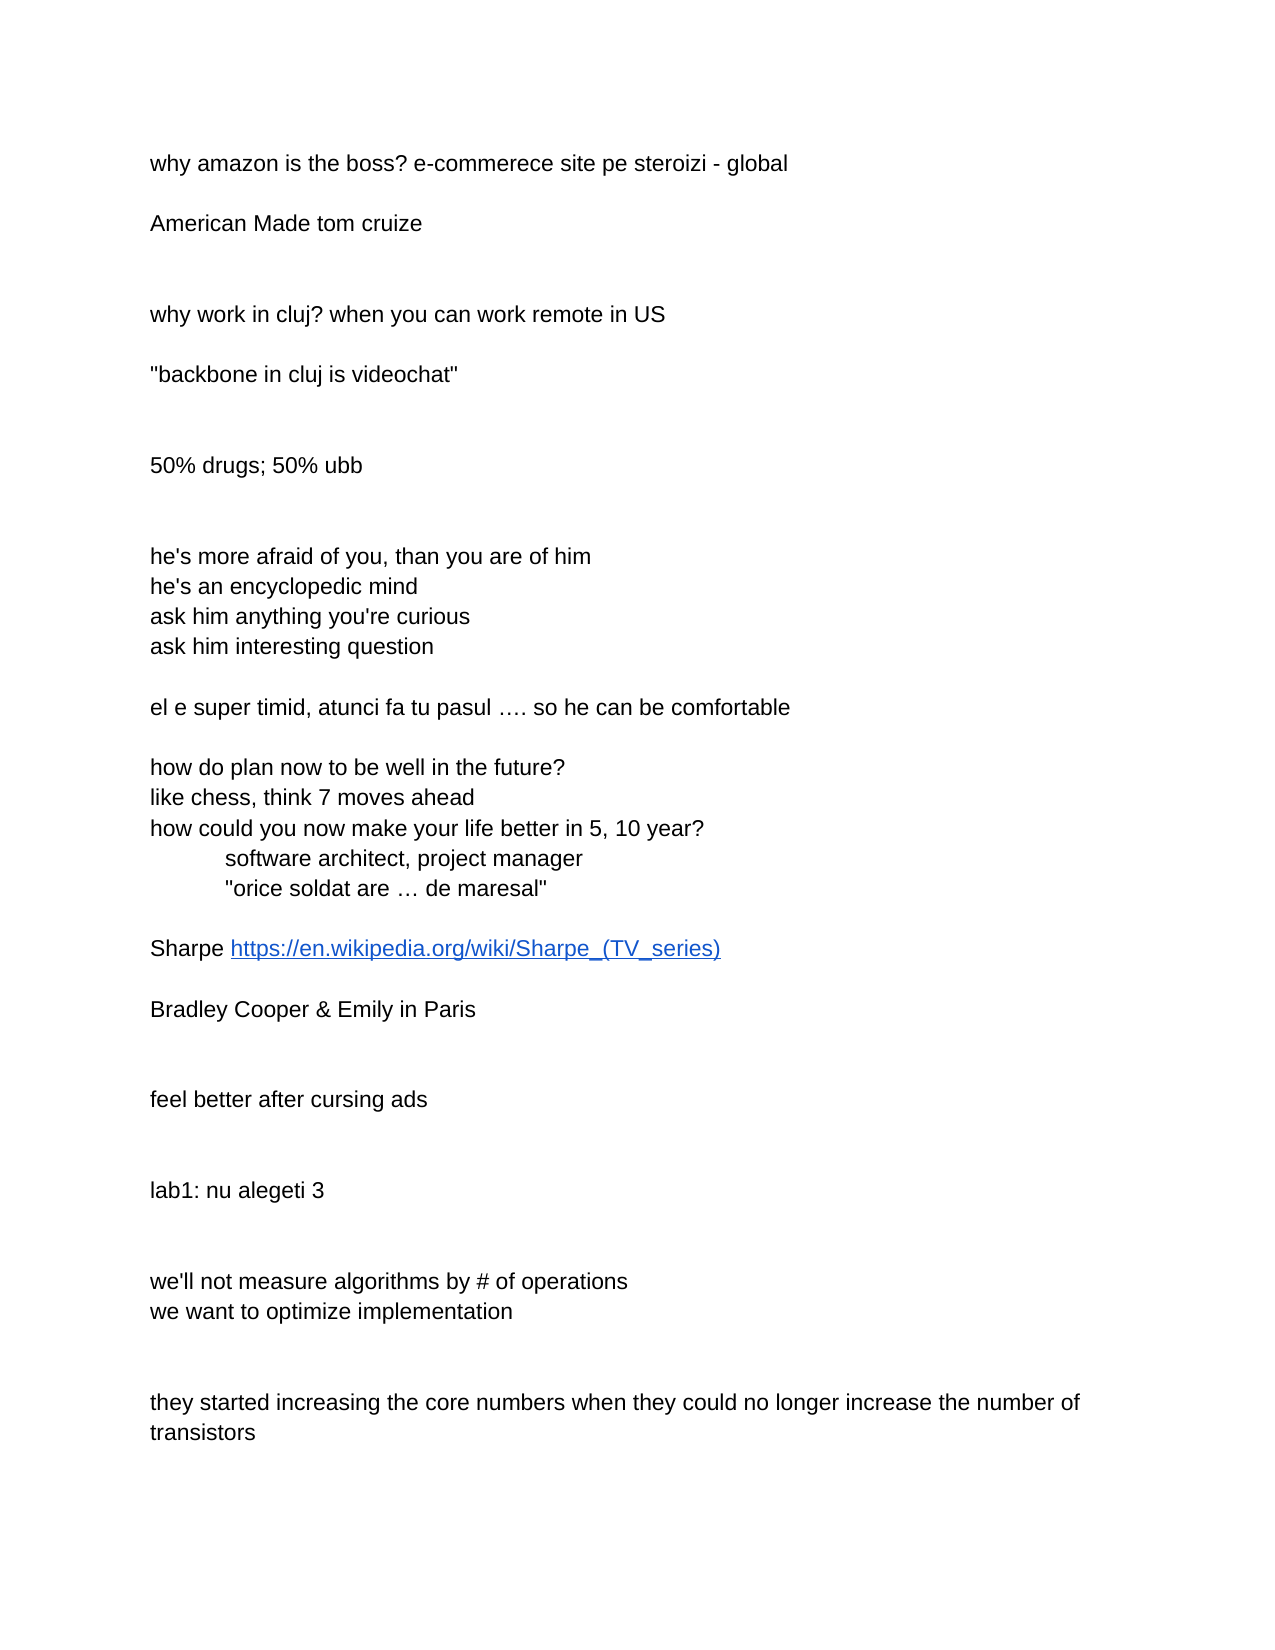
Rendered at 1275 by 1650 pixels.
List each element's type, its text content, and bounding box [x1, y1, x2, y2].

text why amazon is the boss? e-commerece site pe steroizi - global [150, 150, 1125, 176]
text el e super timid, atunci fa tu pasul …. so he can be comfortable [150, 694, 1125, 720]
text "backbone in cluj is videochat" [150, 361, 1125, 388]
text ask him anything you're curious [150, 603, 1125, 629]
text lab1: nu alegeti 3 [150, 1177, 1125, 1203]
text Bradley Cooper & Emily in Paris [150, 996, 1125, 1022]
text ask him interesting question [150, 633, 1125, 660]
text how do plan now to be well in the future? [150, 754, 1125, 781]
text like chess, think 7 moves ahead [150, 784, 1125, 811]
text we want to optimize implementation [150, 1298, 1125, 1324]
text we'll not measure algorithms by # of operations [150, 1268, 1125, 1294]
text why work in cluj? when you can work remote in US [150, 301, 1125, 327]
text "orice soldat are … de maresal" [150, 875, 1125, 901]
text they started increasing the core numbers when they could no longer increase the number of transistors [150, 1388, 1125, 1445]
text 50% drugs; 50% ubb [150, 452, 1125, 478]
text feel better after cursing ads [150, 1086, 1125, 1113]
text Sharpe https://en.wikipedia.org/wiki/Sharpe_(TV_series) [150, 935, 1125, 962]
text he's an encyclopedic mind [150, 573, 1125, 599]
text software architect, project manager [150, 845, 1125, 871]
text American Made tom cruize [150, 210, 1125, 237]
text he's more afraid of you, than you are of him [150, 543, 1125, 569]
text how could you now make your life better in 5, 10 year? [150, 814, 1125, 841]
